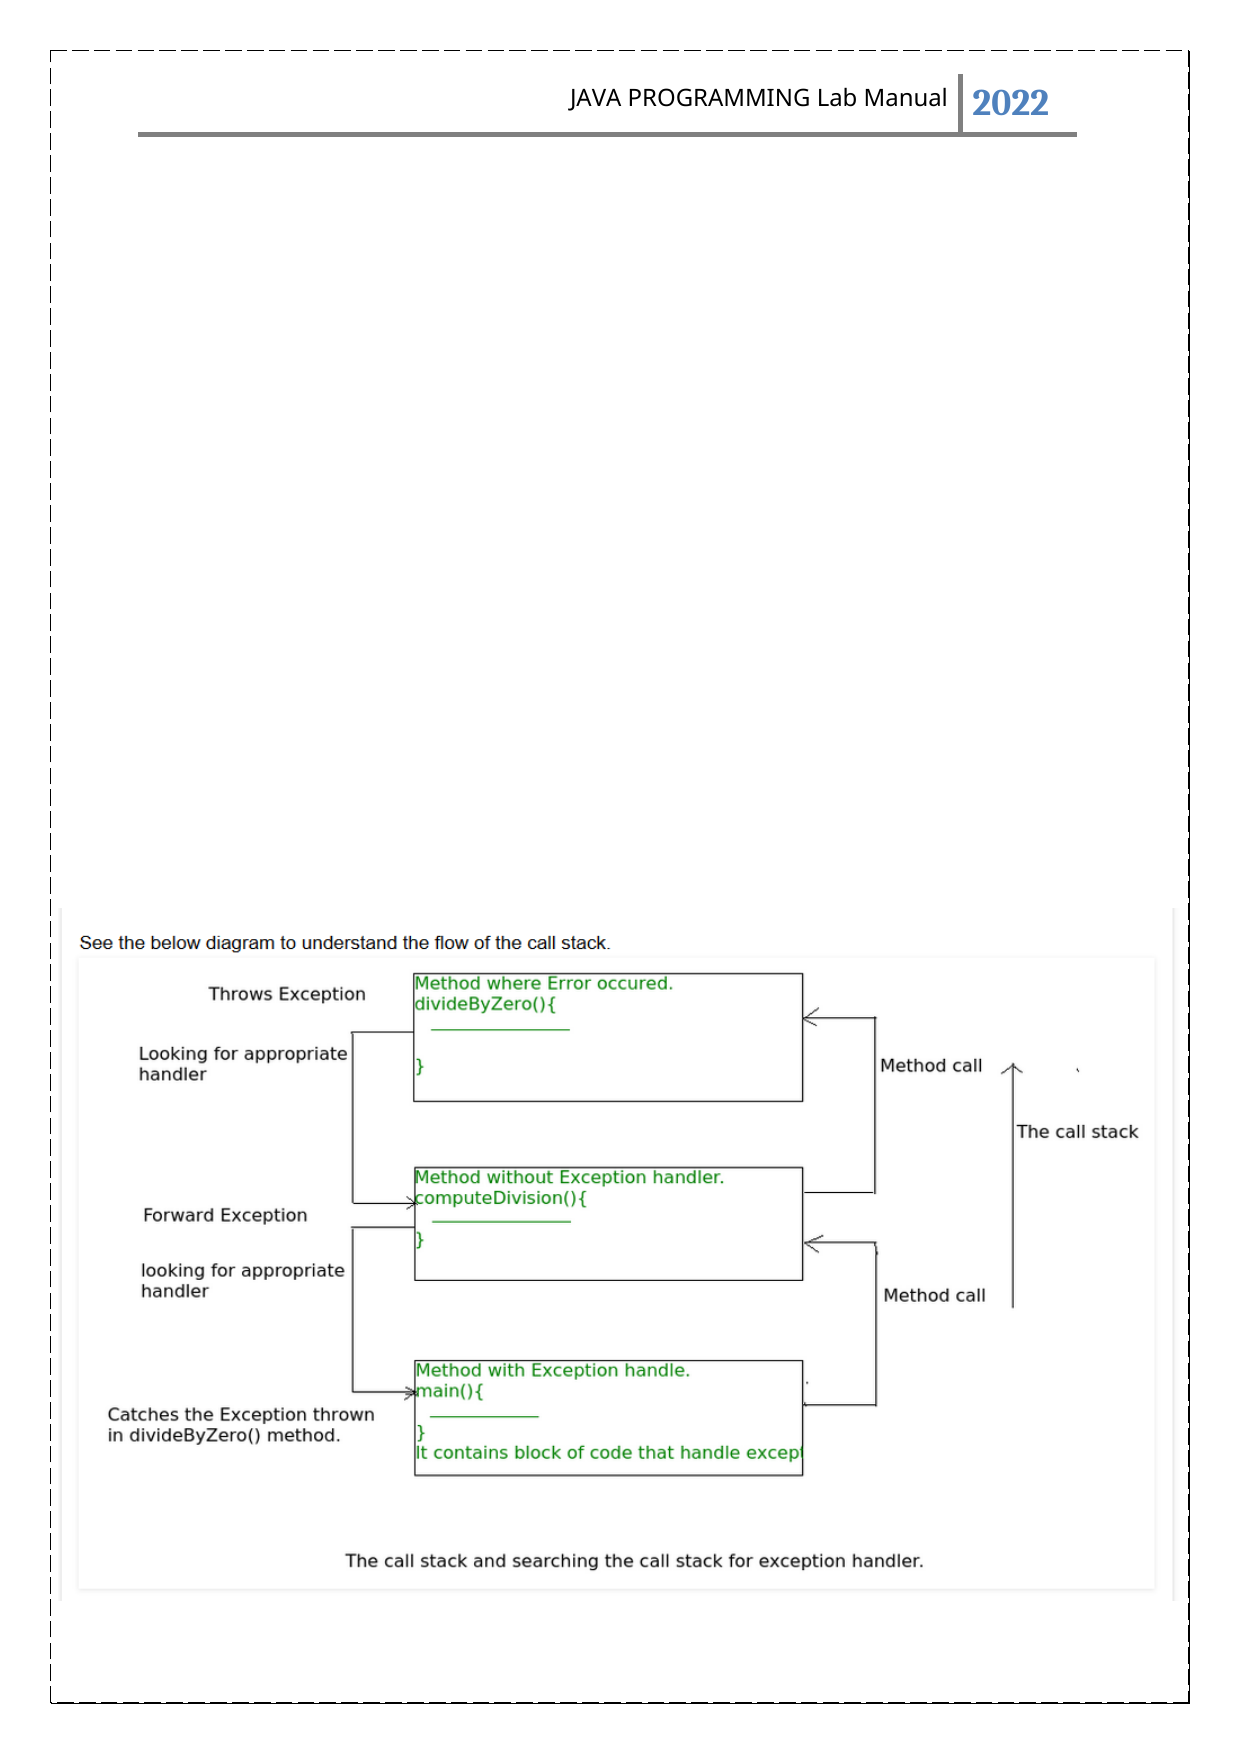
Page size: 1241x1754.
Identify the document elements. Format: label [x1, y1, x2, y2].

picture [58, 908, 1184, 1601]
